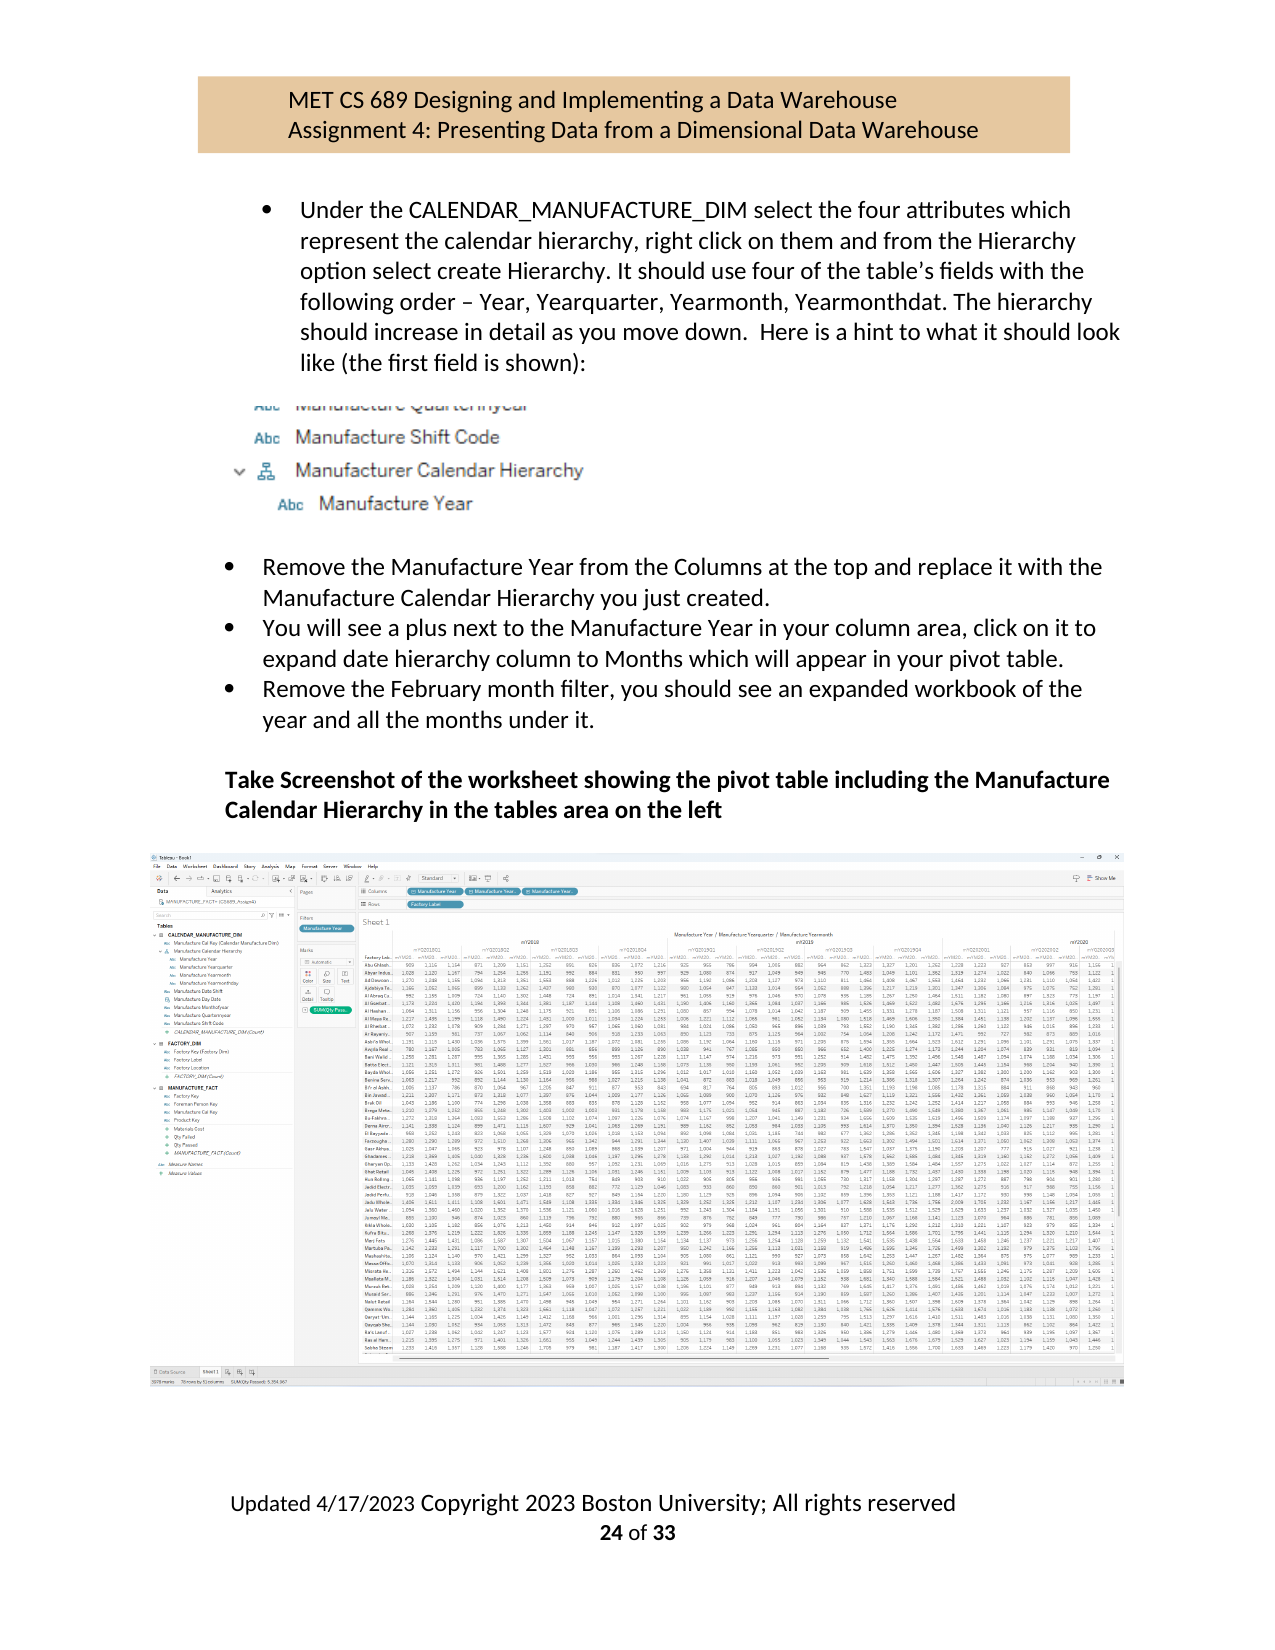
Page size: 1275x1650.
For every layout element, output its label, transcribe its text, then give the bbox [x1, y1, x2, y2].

list Remove the February month filter, you should see an expanded workbook of the year and all the months under it. [225, 673, 1125, 734]
list You will see a plus next to the Manufacture Year in your column area, click on it to expand date hierarchy column to Months which will appear in your pivot table. [225, 612, 1125, 673]
picture [150, 853, 1124, 1387]
picture [225, 406, 593, 523]
list Remove the Manufacture Year from the Columns at the top and replace it with the Manufacture Calendar Hierarchy you just created. [225, 551, 1125, 612]
list Under the CALENDAR_MANUFACTURE_DIM select the four attributes which represent the calendar hierarchy, right click on them and from the Hierarchy option select create Hierarchy. It should use four of the table’s fields with the following order – Year, Yearquarter, Yearmonth, Yearmonthdat. The hierarchy should increase in detail as you move down. Here is a hint to what it should look like (the first field is shown): [262, 194, 1125, 377]
text Take Screenshot of the worksheet showing the pivot table including the Manufacture Calendar Hierarchy in the tables area on the left [225, 764, 1125, 825]
